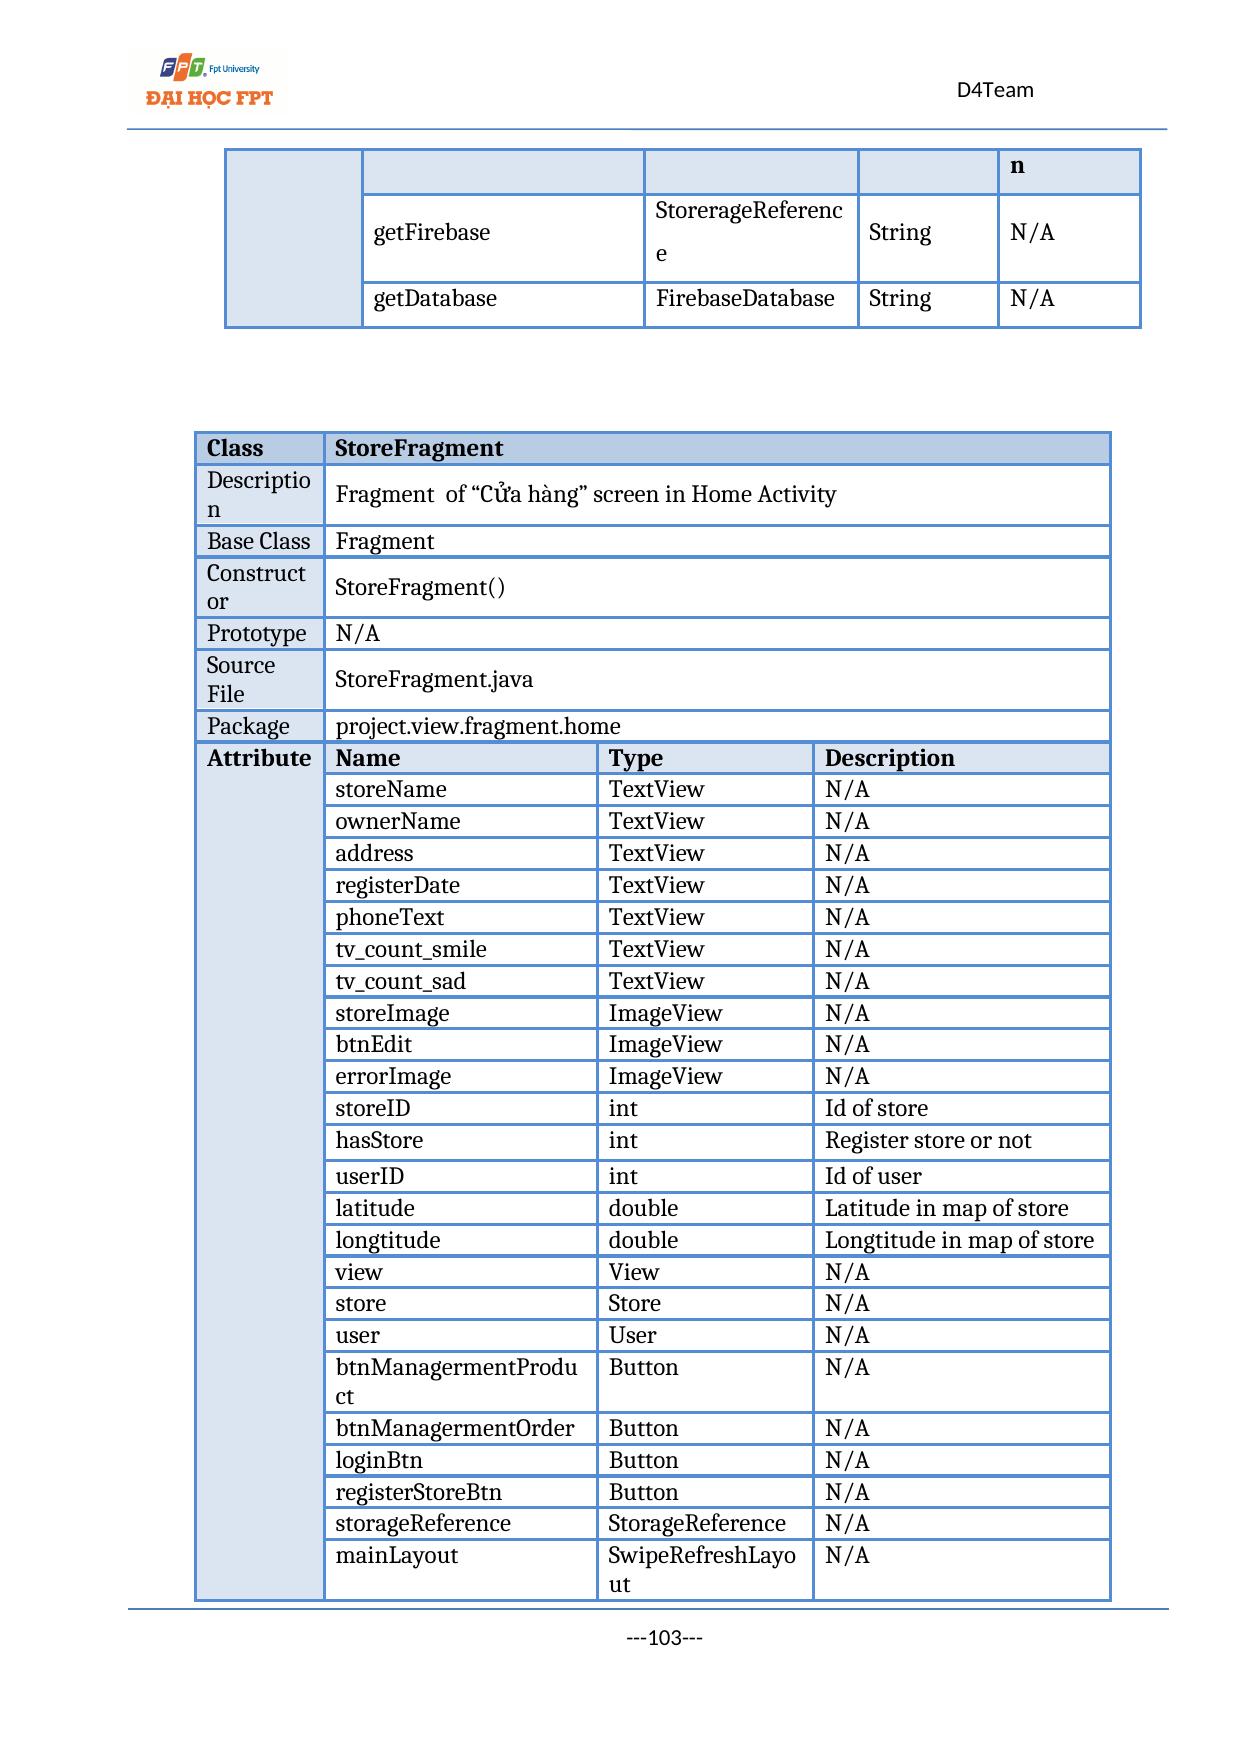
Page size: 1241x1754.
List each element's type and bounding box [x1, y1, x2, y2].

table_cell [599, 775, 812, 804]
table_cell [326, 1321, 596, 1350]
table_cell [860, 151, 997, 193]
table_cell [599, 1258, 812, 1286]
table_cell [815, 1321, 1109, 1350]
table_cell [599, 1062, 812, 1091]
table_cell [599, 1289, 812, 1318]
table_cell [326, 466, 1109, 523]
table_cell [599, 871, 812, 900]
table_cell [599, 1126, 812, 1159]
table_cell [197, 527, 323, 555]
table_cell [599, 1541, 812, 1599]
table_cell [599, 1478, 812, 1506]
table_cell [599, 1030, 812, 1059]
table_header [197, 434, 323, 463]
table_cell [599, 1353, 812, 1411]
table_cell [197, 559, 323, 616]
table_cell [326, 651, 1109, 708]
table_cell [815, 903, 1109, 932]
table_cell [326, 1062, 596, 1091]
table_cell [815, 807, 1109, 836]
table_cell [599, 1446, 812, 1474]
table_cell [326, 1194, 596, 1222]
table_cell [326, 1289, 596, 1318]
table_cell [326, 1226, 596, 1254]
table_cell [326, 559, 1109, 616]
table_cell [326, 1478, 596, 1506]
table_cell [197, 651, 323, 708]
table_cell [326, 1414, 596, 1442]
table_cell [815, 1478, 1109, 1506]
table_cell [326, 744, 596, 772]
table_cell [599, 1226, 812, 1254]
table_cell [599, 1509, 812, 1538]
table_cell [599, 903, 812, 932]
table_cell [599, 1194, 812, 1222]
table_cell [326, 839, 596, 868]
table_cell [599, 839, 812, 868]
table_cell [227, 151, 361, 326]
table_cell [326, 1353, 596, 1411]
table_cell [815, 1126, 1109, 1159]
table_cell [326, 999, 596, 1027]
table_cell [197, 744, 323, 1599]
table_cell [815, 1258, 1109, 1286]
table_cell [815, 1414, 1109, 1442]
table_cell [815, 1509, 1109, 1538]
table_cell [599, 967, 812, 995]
picture [129, 46, 290, 116]
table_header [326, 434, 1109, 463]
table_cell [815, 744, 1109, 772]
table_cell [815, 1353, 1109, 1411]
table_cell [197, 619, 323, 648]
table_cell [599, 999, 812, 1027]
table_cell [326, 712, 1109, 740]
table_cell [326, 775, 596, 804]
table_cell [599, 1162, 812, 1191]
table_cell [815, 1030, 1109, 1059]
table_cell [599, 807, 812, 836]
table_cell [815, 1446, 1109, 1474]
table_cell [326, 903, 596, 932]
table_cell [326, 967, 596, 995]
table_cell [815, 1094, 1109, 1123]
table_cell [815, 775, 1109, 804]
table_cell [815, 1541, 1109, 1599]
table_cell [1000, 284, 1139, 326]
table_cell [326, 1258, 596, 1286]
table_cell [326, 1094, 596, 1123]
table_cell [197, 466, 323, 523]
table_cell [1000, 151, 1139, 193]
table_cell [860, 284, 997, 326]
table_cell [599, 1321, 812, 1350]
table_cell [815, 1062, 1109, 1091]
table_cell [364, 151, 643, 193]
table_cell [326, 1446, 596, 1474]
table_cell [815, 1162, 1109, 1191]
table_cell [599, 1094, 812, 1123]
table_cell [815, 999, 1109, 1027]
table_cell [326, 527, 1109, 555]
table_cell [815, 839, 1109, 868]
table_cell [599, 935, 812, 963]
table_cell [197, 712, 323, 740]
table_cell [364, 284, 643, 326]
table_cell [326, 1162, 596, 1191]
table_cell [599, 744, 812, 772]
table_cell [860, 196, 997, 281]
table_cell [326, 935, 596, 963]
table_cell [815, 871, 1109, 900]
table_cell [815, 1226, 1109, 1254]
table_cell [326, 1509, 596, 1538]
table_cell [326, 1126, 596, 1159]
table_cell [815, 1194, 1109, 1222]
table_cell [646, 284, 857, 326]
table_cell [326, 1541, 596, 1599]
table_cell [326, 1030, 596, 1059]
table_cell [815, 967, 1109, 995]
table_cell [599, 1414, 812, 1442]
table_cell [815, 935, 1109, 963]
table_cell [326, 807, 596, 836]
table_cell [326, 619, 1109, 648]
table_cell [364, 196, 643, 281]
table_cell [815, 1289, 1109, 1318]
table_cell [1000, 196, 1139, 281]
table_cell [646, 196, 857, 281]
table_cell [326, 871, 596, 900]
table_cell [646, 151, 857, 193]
